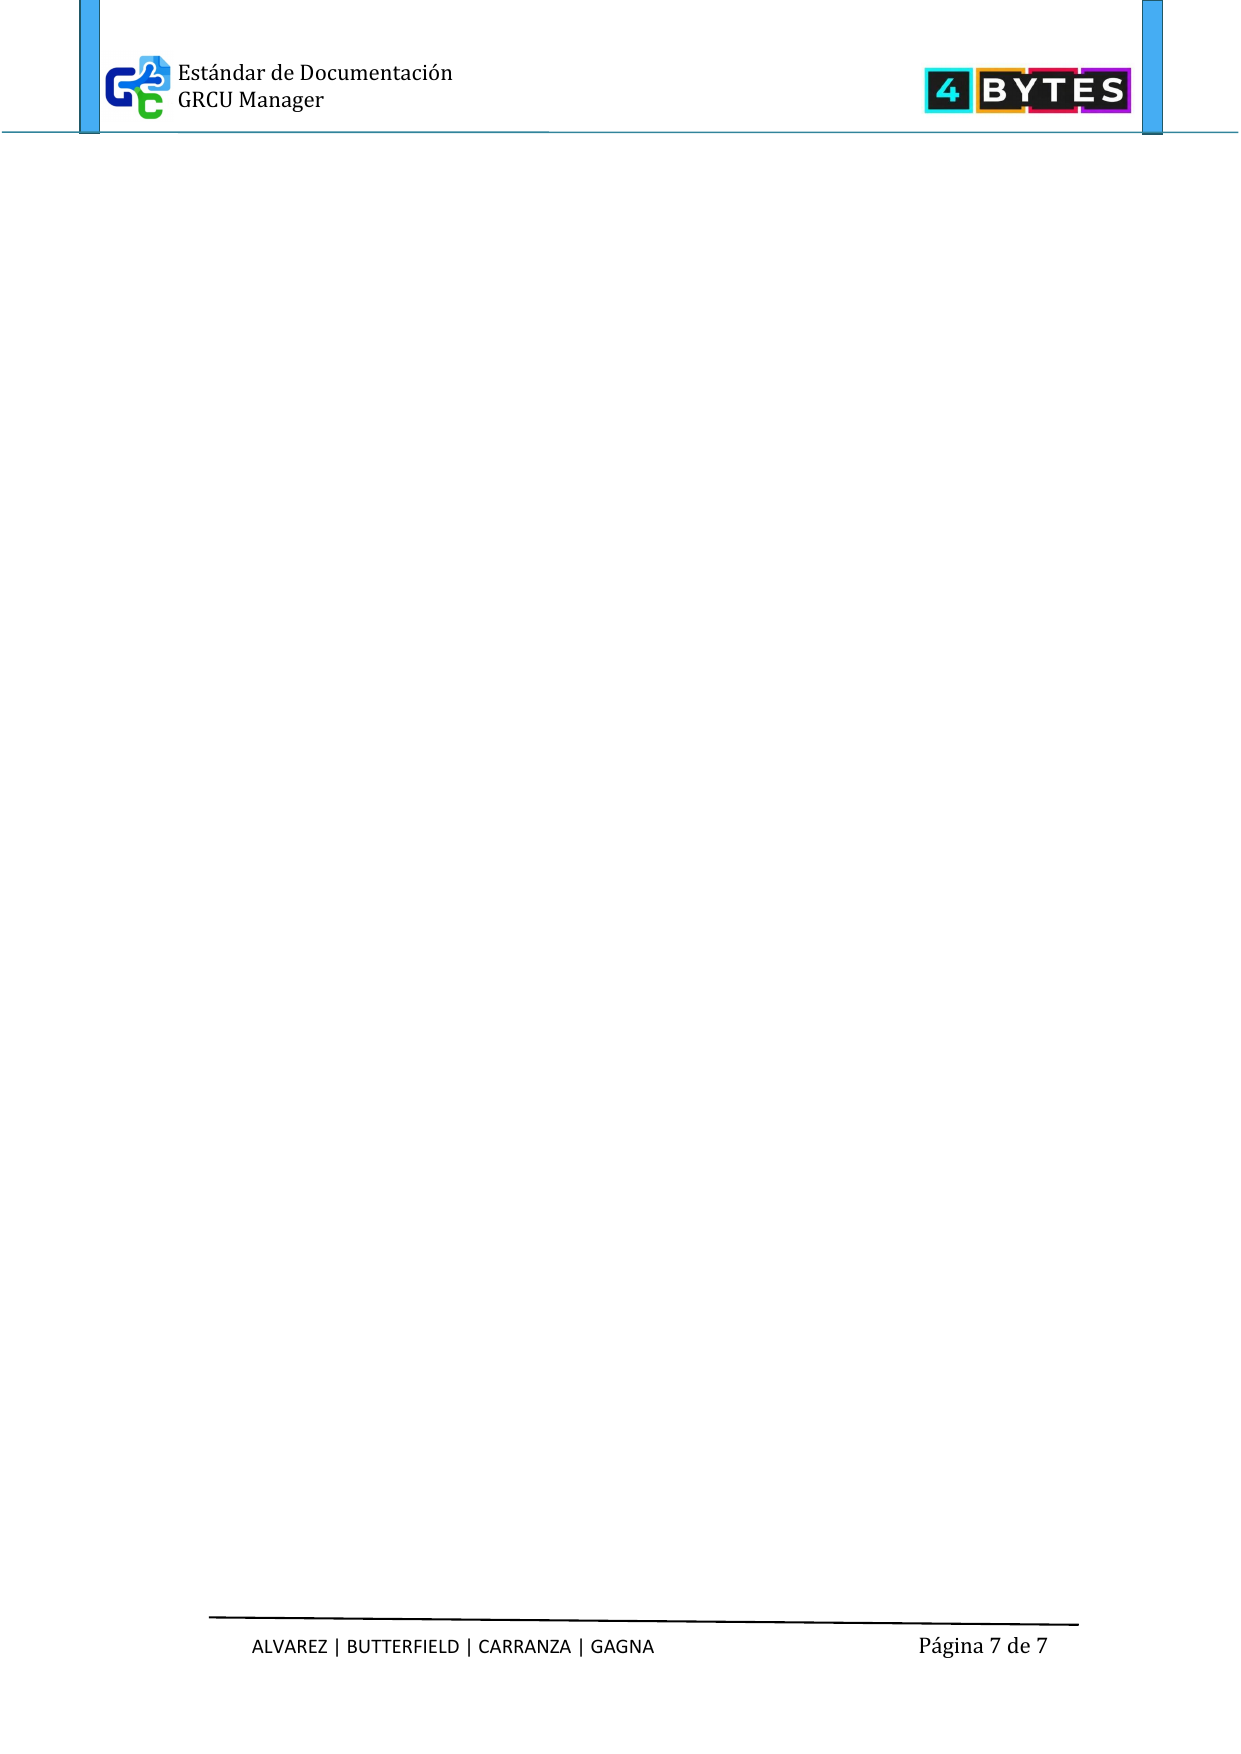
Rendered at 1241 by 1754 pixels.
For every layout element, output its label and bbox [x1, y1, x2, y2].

picture [921, 60, 1135, 118]
picture [101, 50, 175, 122]
